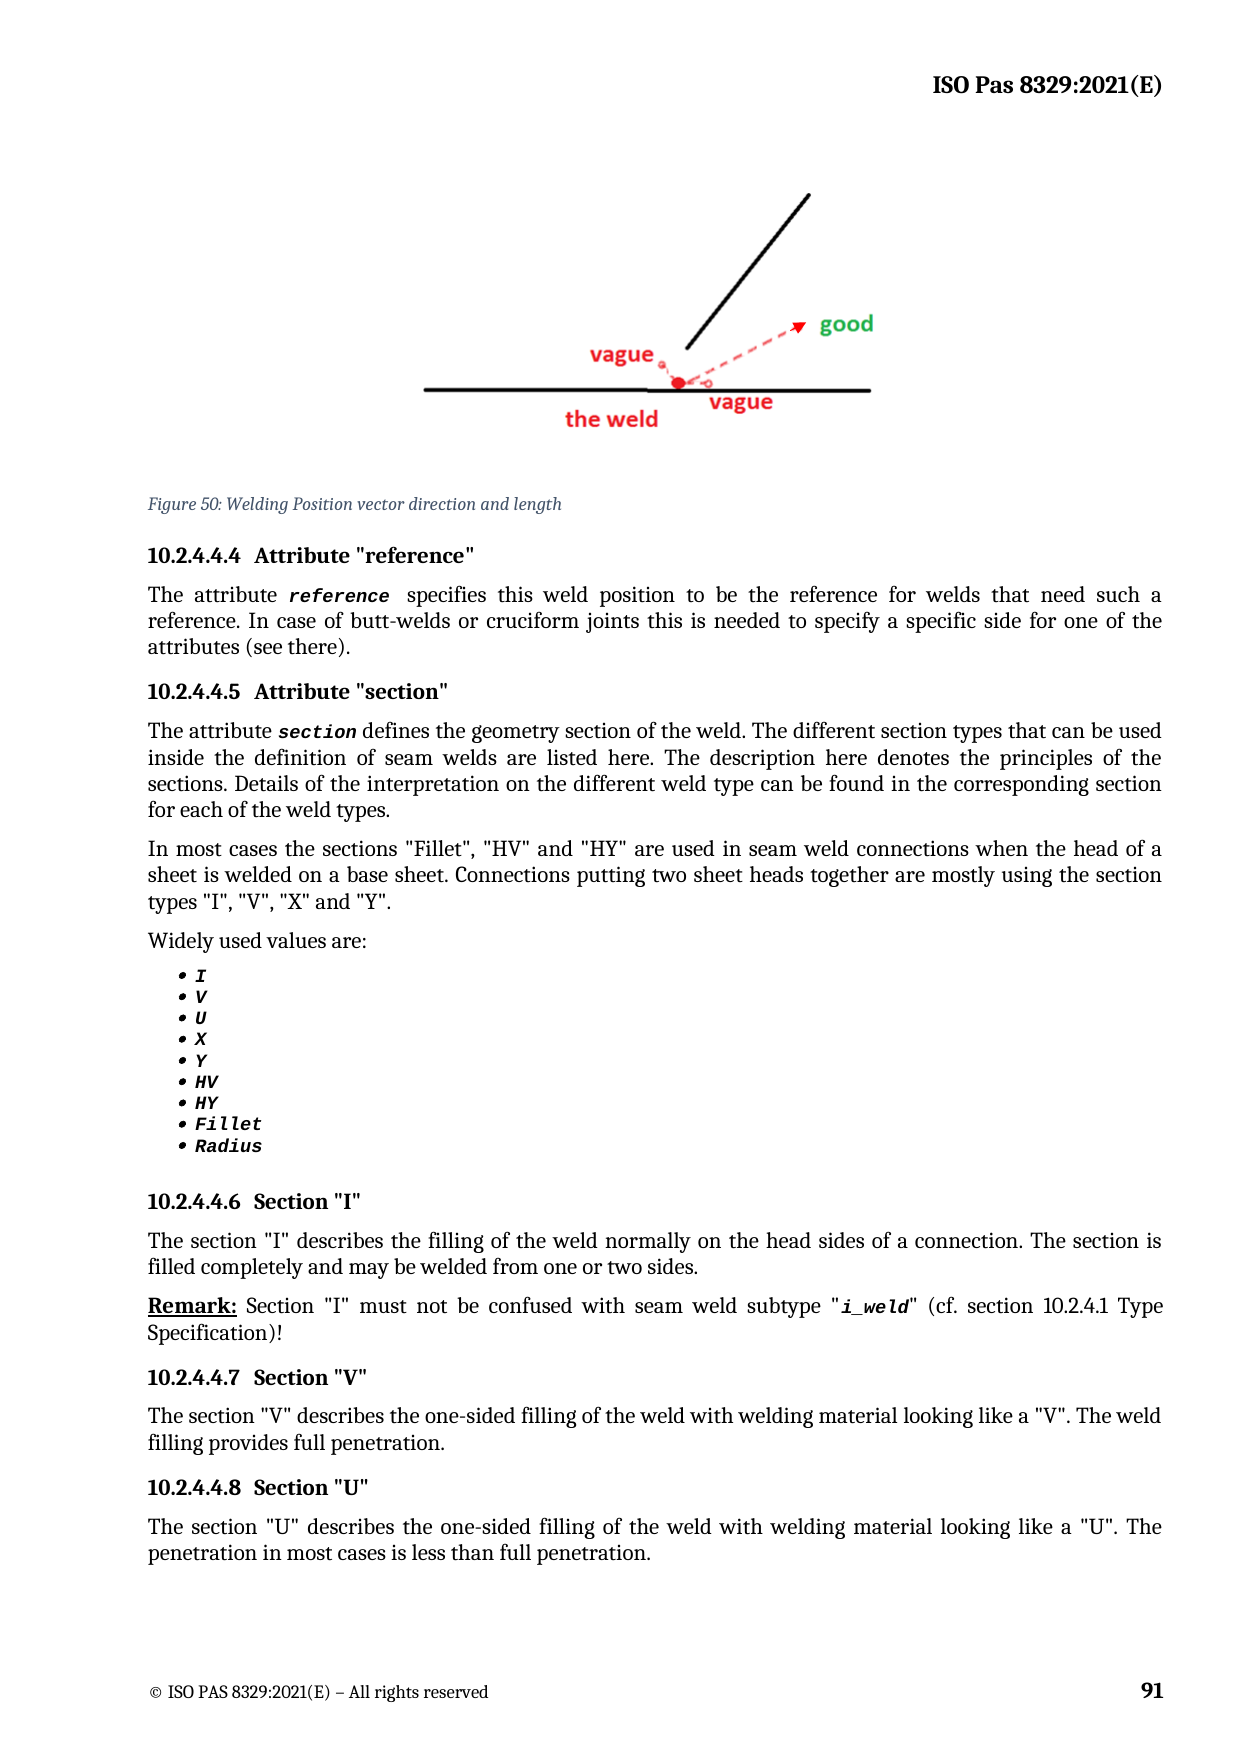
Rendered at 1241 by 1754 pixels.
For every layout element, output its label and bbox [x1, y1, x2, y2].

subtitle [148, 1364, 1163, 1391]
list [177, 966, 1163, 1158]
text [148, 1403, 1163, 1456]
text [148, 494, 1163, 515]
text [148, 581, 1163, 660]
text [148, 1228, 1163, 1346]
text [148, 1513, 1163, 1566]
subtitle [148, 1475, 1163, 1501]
picture [361, 173, 950, 482]
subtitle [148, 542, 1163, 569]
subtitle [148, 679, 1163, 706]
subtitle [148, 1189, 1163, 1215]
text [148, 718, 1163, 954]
